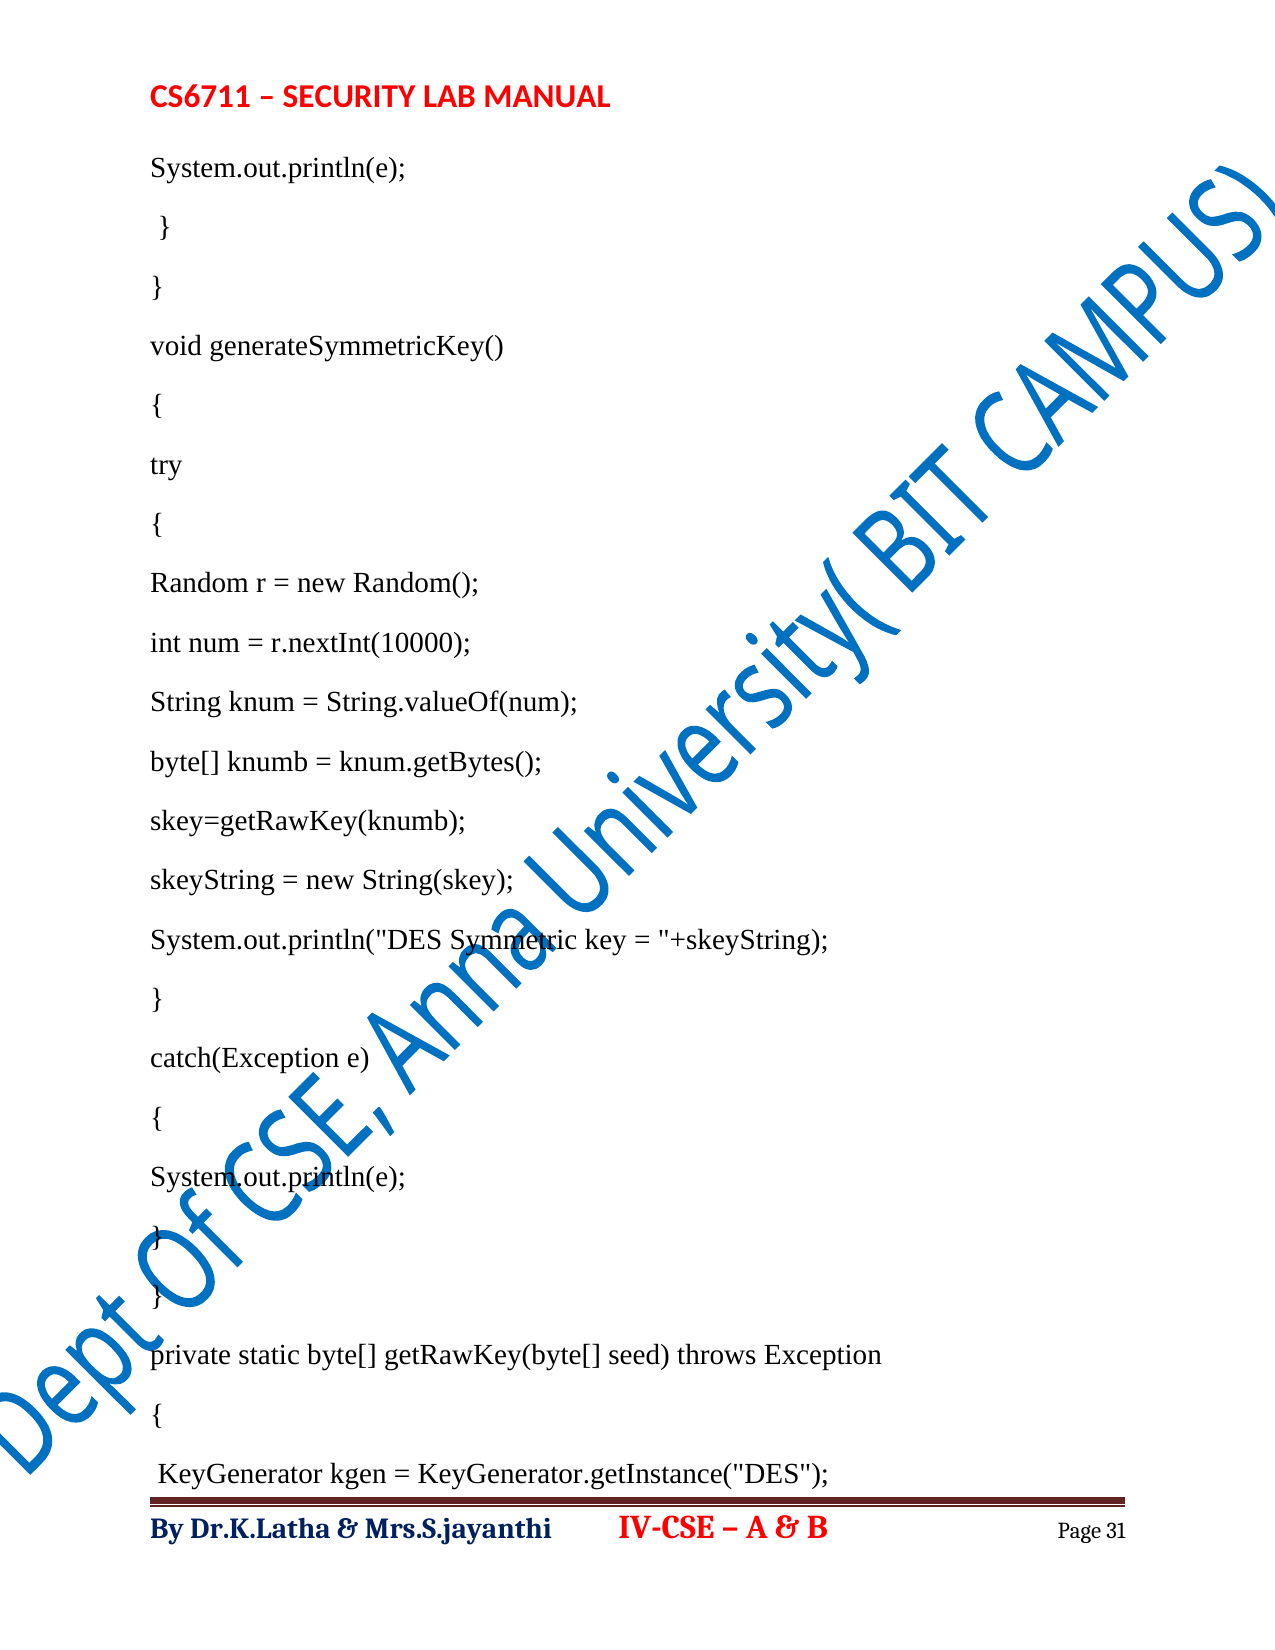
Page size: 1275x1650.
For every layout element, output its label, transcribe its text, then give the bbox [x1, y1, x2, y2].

text } [150, 1278, 1125, 1312]
text System.out.println("DES Symmetric key = "+skeyString); [150, 922, 1125, 955]
text String knum = String.valueOf(num); [150, 684, 1125, 718]
text } [150, 1219, 1125, 1252]
text KeyGenerator kgen = KeyGenerator.getInstance("DES"); [150, 1456, 1125, 1490]
text System.out.println(e); [150, 150, 1125, 183]
text } [150, 209, 1125, 243]
text int num = r.nextInt(10000); [150, 625, 1125, 658]
text { [150, 506, 1125, 540]
text catch(Exception e) [150, 1041, 1125, 1074]
text { [150, 1397, 1125, 1430]
text { [150, 1100, 1125, 1133]
text } [150, 269, 1125, 302]
text skey=getRawKey(knumb); [150, 803, 1125, 837]
text skeyString = new String(skey); [150, 862, 1125, 896]
text Random r = new Random(); [150, 566, 1125, 599]
text { [150, 387, 1125, 421]
text private static byte[] getRawKey(byte[] seed) throws Exception [150, 1337, 1125, 1371]
text void generateSymmetricKey() [150, 328, 1125, 362]
text } [150, 981, 1125, 1015]
text byte[] knumb = knum.getBytes(); [150, 744, 1125, 777]
text try [150, 447, 1125, 480]
text System.out.println(e); [150, 1159, 1125, 1193]
